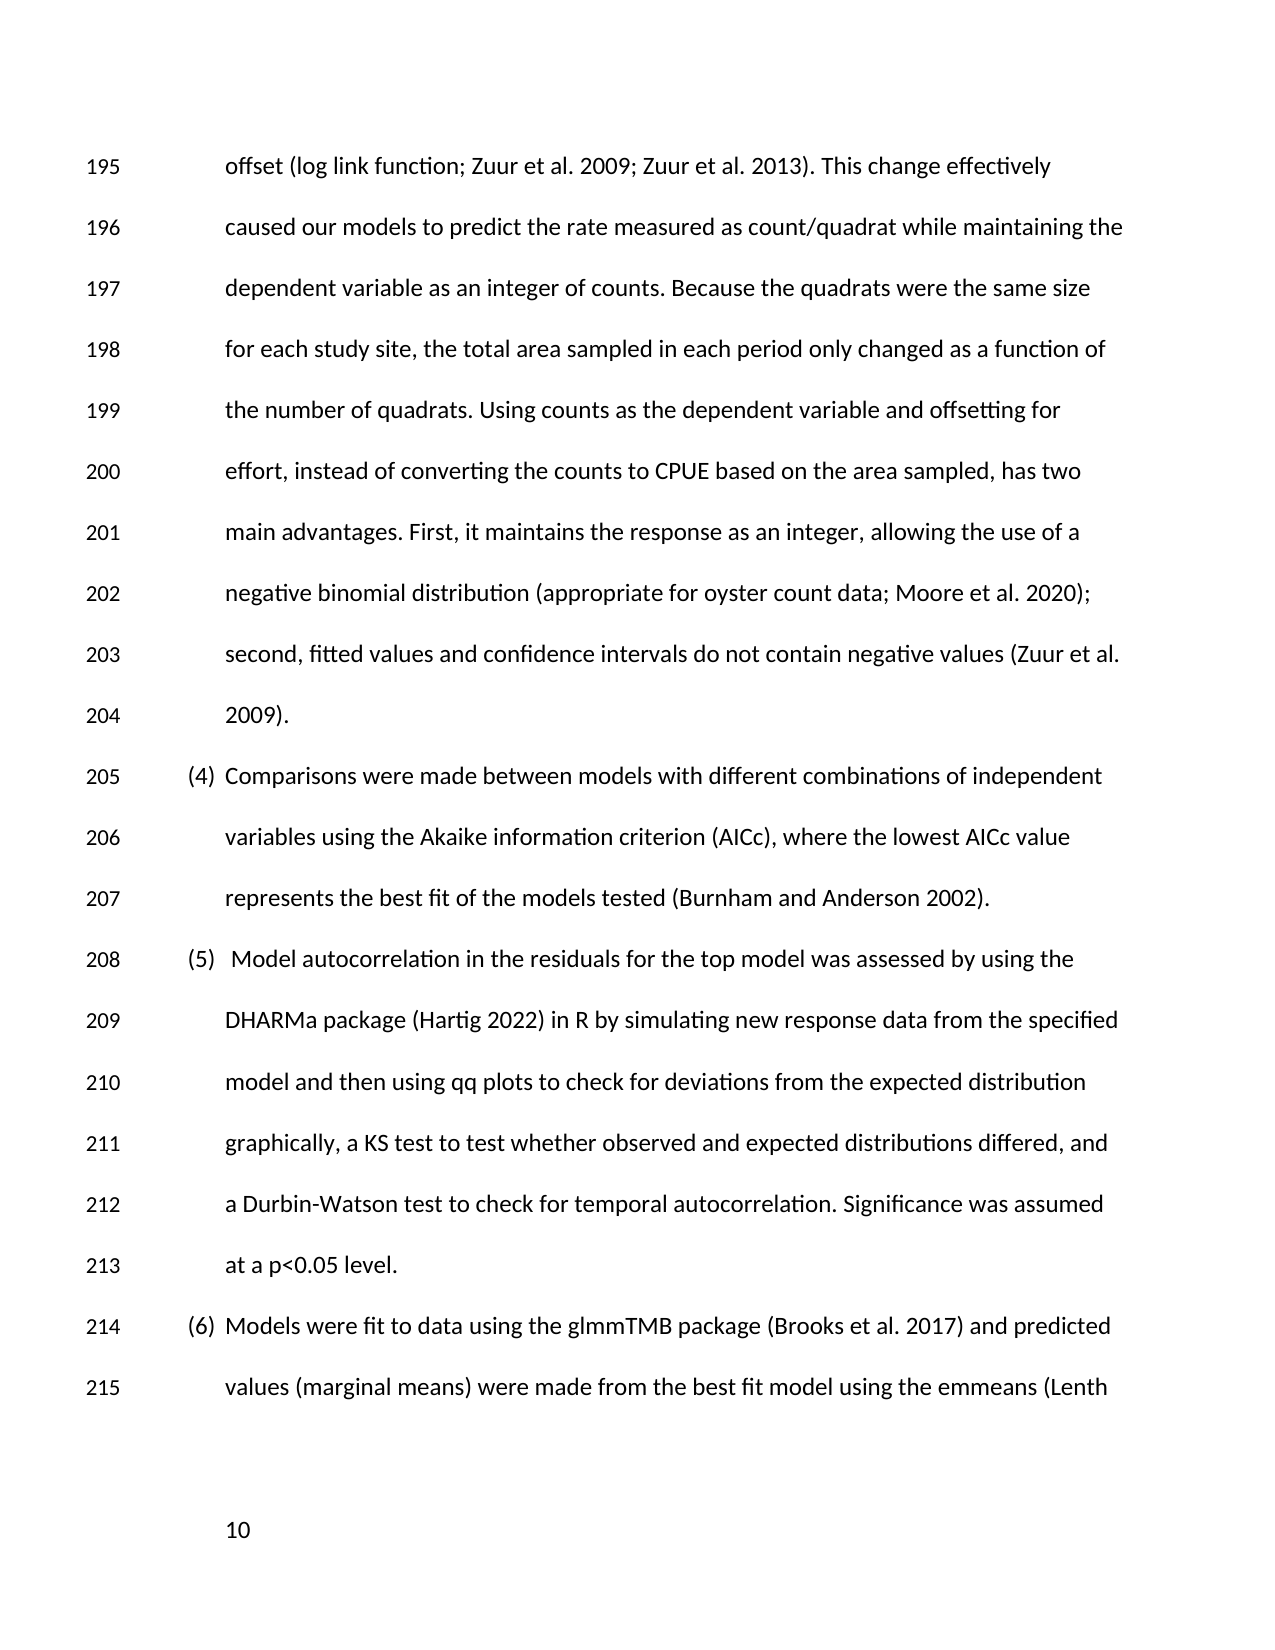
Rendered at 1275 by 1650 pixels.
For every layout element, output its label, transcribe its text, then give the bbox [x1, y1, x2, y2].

list Model autocorrelation in the residuals for the top model was assessed by using the DHARMa package (Hartig 2022) in R by simulating new response data from the specified model and then using qq plots to check for deviations from the expected distribution graphically, a KS test to test whether observed and expected distributions differed, and a Durbin-Watson test to check for temporal autocorrelation. Significance was assumed at a p<0.05 level. [187, 943, 1125, 1279]
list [187, 1310, 1125, 1401]
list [187, 150, 1125, 730]
list Comparisons were made between models with different combinations of independent variables using the Akaike information criterion (AICc), where the lowest AICc value represents the best fit of the models tested (Burnham and Anderson 2002). [187, 760, 1125, 913]
